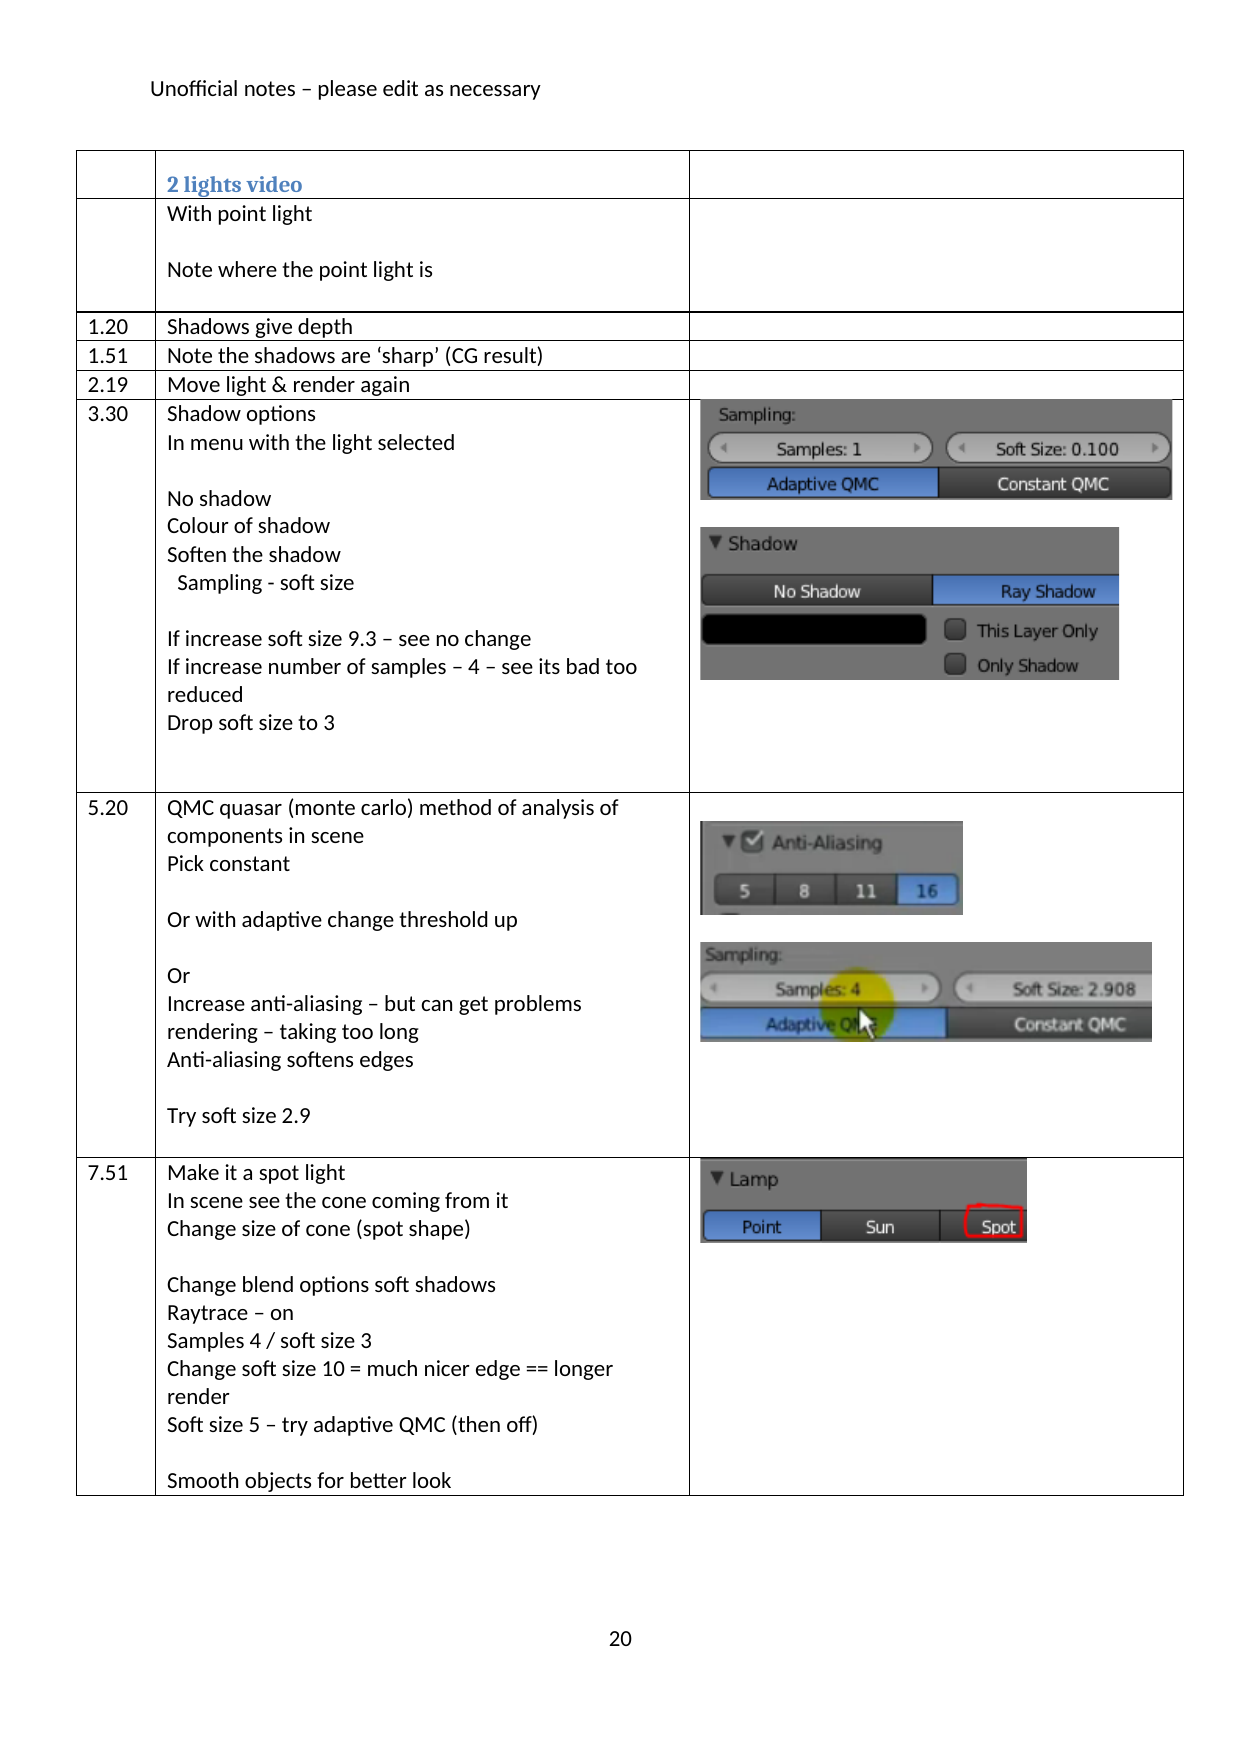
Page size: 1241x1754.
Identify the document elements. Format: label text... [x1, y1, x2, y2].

table_cell [77, 199, 155, 311]
table_cell Move light & render again [156, 371, 689, 398]
table_cell Shadow options In menu with the light selected No shadow Colour of shadow Soften the shadow Sampling - soft size If increase soft size 9.3 – see no change If increase number of samples – 4 – see its bad too reduced Drop soft size to 3 [156, 400, 689, 792]
table_cell 2.19 [77, 371, 155, 398]
table_header [690, 151, 1183, 198]
picture [700, 821, 963, 915]
table_cell Make it a spot light In scene see the cone coming from it Change size of cone (spot shape) Change blend options soft shadows Raytrace – on Samples 4 / soft size 3 Change soft size 10 = much nicer edge == longer render Soft size 5 – try adaptive QMC (then off) Smooth objects for better look [156, 1158, 689, 1494]
table_cell [690, 199, 1183, 311]
table_cell [690, 341, 1183, 369]
table_cell 1.51 [77, 341, 155, 369]
table_cell [690, 400, 1183, 792]
table_cell [690, 313, 1183, 340]
table_cell With point light Note where the point light is [156, 199, 689, 311]
table_cell Shadows give depth [156, 313, 689, 340]
table_cell 7.51 [77, 1158, 155, 1494]
picture [700, 527, 1120, 680]
table_header [77, 151, 155, 198]
table_cell 1.20 [77, 313, 155, 340]
table_header 2 lights video [156, 151, 689, 198]
table_cell 5.20 [77, 793, 155, 1157]
picture [700, 399, 1173, 500]
table_cell Note the shadows are ‘sharp’ (CG result) [156, 341, 689, 369]
picture [700, 1158, 1027, 1243]
picture [700, 942, 1152, 1042]
table_cell 3.30 [77, 400, 155, 792]
table_cell [690, 793, 1183, 1157]
table_cell QMC quasar (monte carlo) method of analysis of components in scene Pick constant Or with adaptive change threshold up Or Increase anti-aliasing – but can get problems rendering – taking too long Anti-aliasing softens edges Try soft size 2.9 [156, 793, 689, 1157]
table_cell [690, 371, 1183, 398]
table_cell [690, 1158, 1183, 1494]
